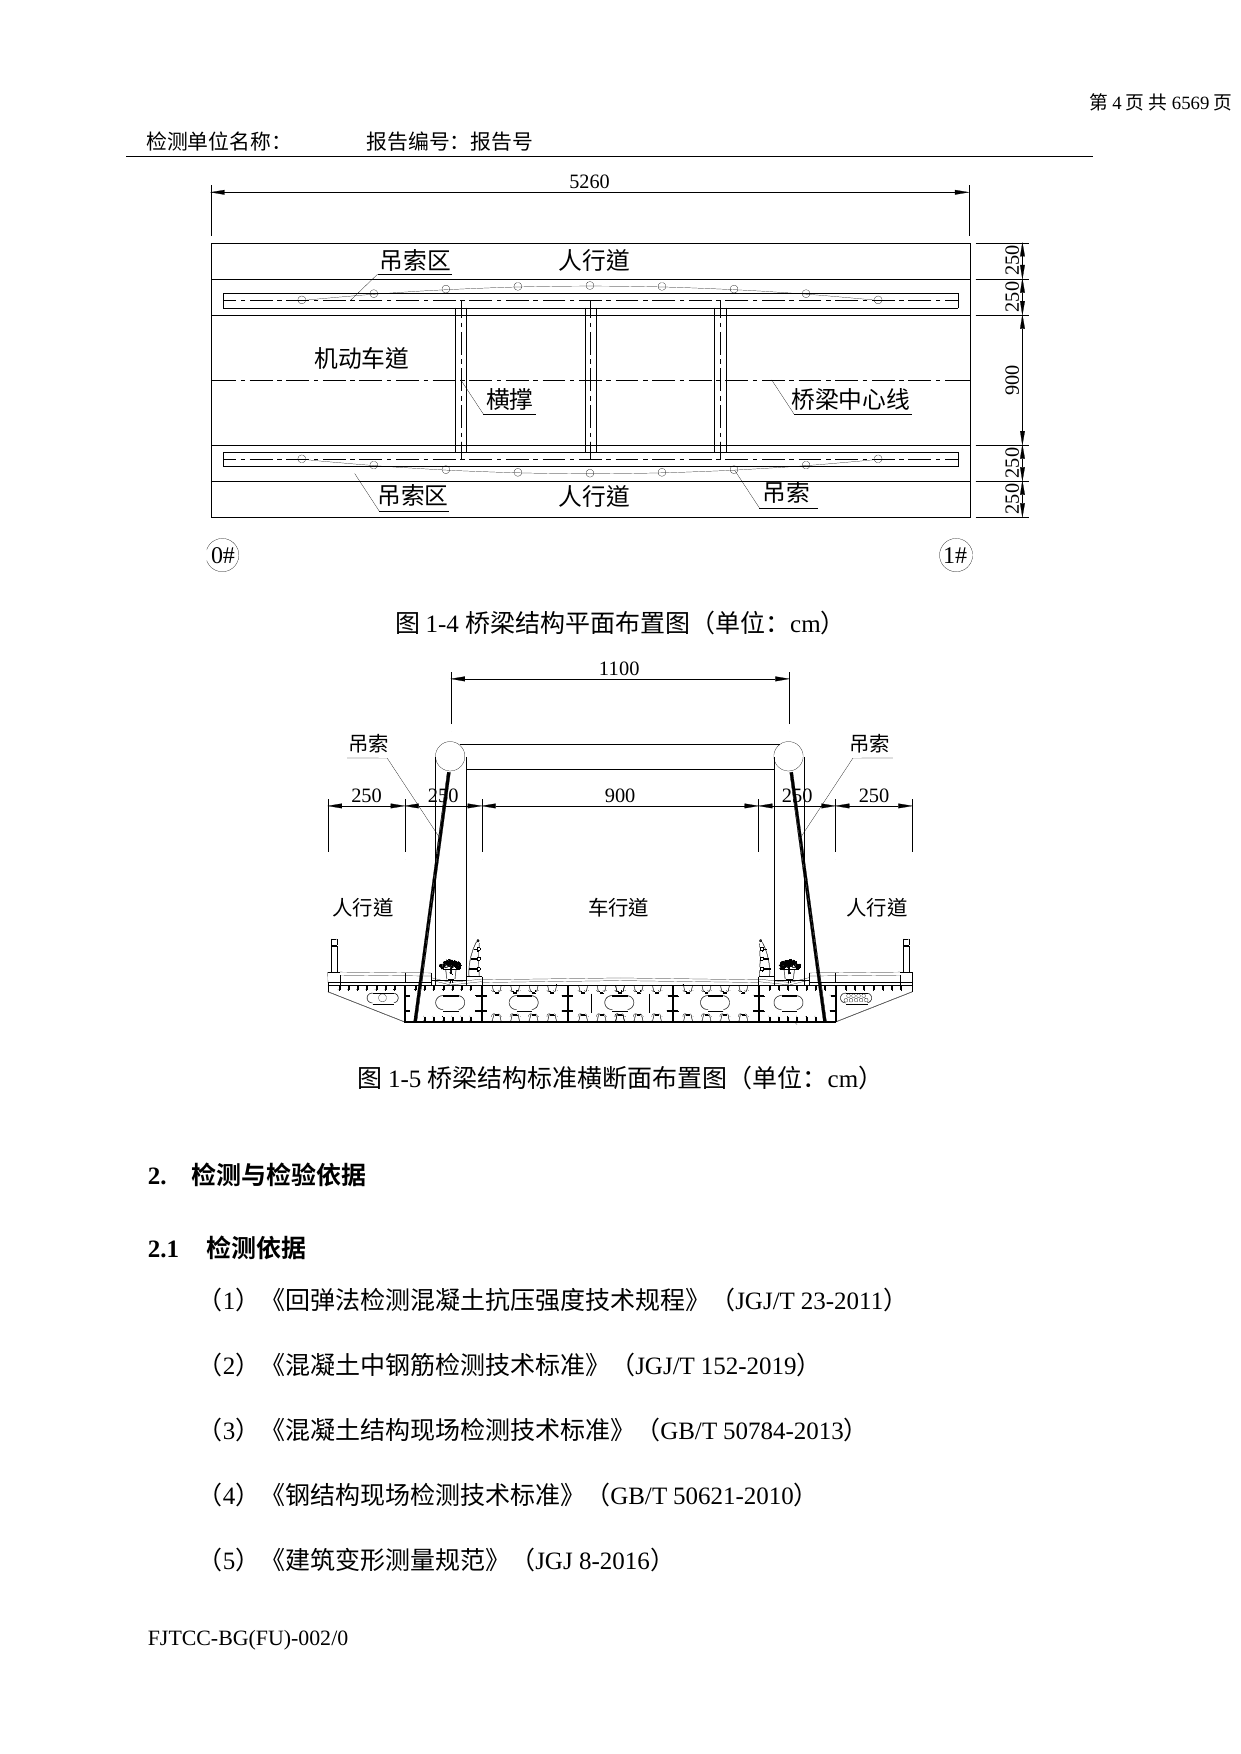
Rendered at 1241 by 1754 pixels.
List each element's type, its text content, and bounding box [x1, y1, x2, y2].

text 图 1-5 桥梁结构标准横断面布置图（单位：cm） [148, 1044, 1093, 1109]
text 图 1-4 桥梁结构平面布置图（单位：cm） [148, 589, 1093, 654]
text （3）《混凝土结构现场检测技术标准》（GB/T 50784-2013） [148, 1396, 1093, 1461]
subtitle 检测与检验依据 [148, 1141, 1093, 1206]
text （5）《建筑变形测量规范》（JGJ 8-2016） [148, 1526, 1093, 1591]
text （2）《混凝土中钢筋检测技术标准》（JGJ/T 152-2019） [148, 1331, 1093, 1396]
text （1）《回弹法检测混凝土抗压强度技术规程》（JGJ/T 23-2011） [148, 1266, 1093, 1331]
text （4）《钢结构现场检测技术标准》（GB/T 50621-2010） [148, 1461, 1093, 1526]
subtitle 检测依据 [148, 1224, 1093, 1266]
